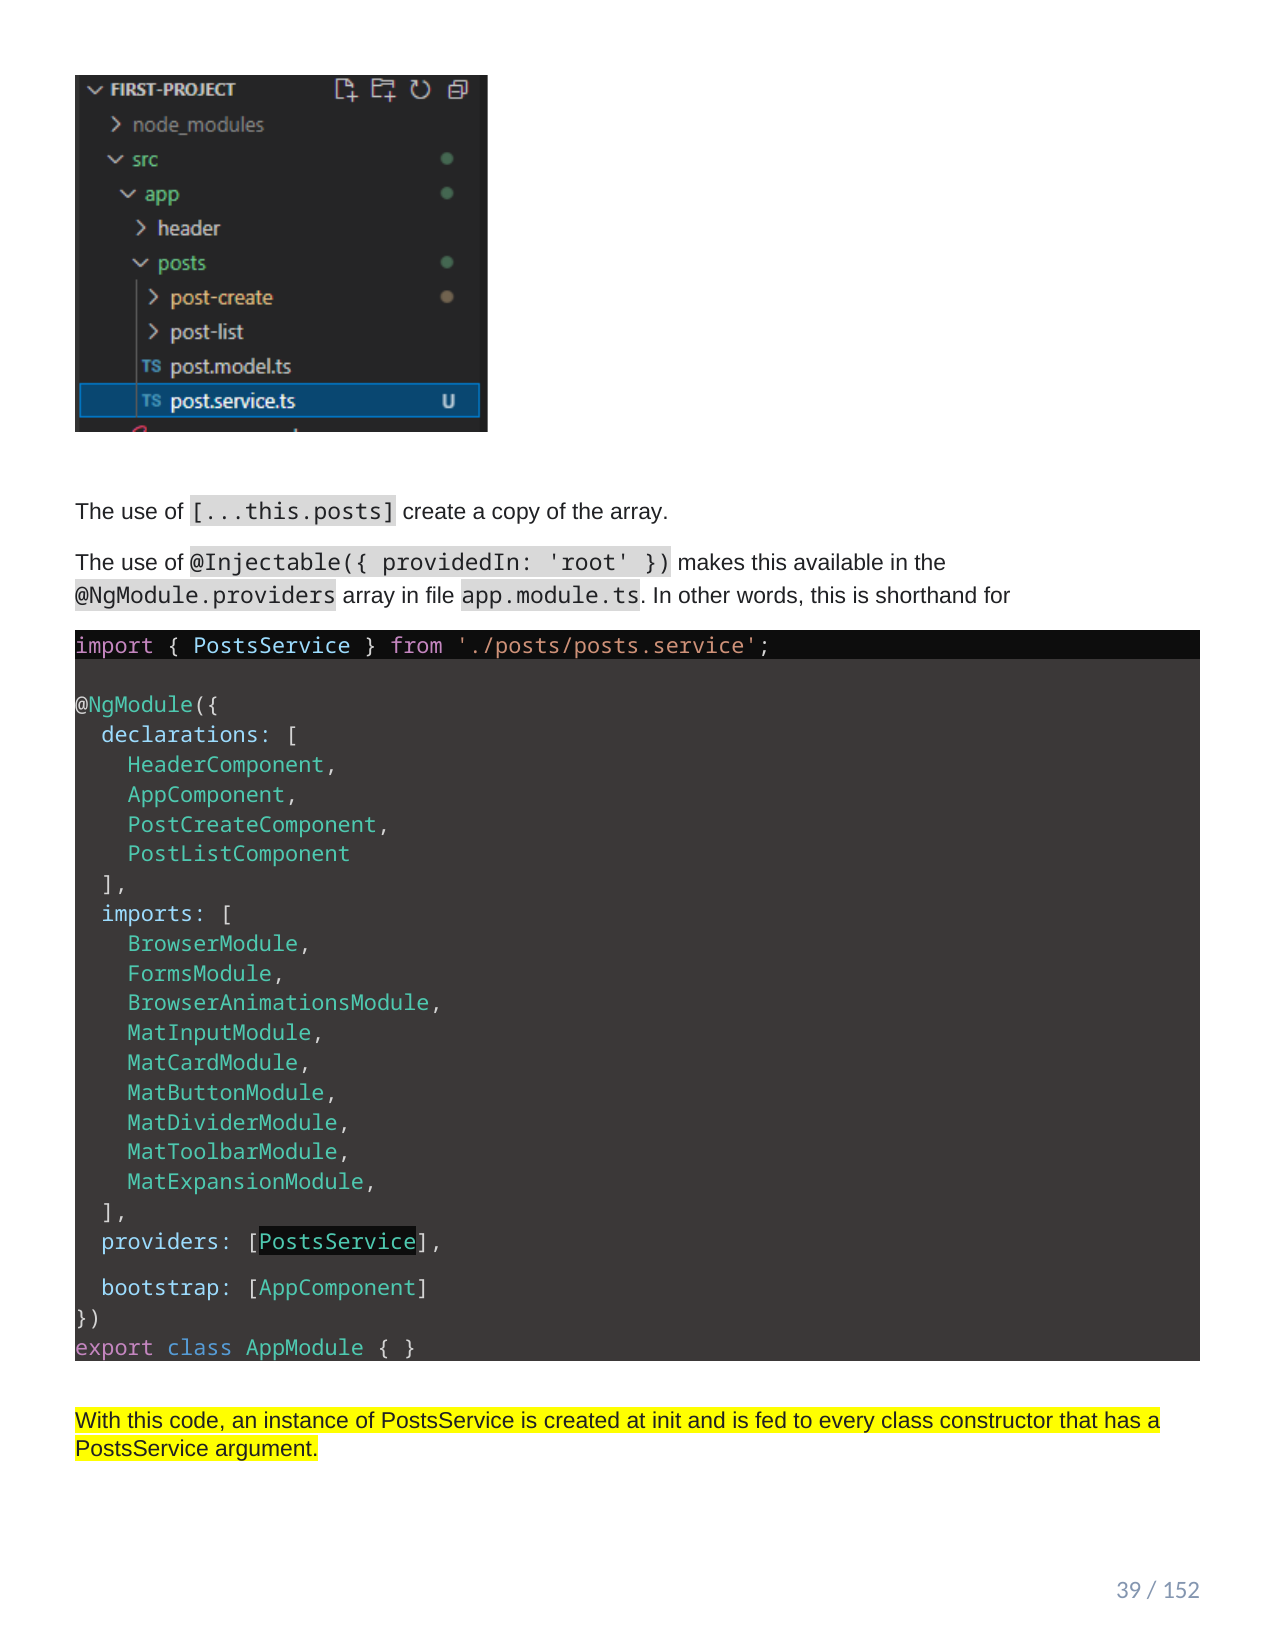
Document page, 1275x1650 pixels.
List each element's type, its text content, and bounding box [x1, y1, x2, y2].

text ], [75, 1196, 1200, 1226]
text The use of [...this.posts] create a copy of the array. [396, 495, 1200, 526]
text MatToolbarModule, [75, 1136, 1200, 1166]
text }) [75, 1302, 1200, 1332]
text bootstrap: [AppComponent] [75, 1272, 1200, 1302]
text declarations: [ [75, 719, 1200, 749]
text MatInputModule, [75, 1017, 1200, 1047]
text MatButtonModule, [75, 1077, 1200, 1106]
text The use of @Injectable({ providedIn: 'root' }) makes this available in the @NgModule.providers array in file app.module.ts. In other words, this is shorthand for [75, 546, 1200, 611]
text providers: [PostsService], [75, 1226, 259, 1255]
text providers: [PostsService], [416, 1226, 1200, 1255]
text BrowserAnimationsModule, [75, 987, 1200, 1017]
text AppComponent, [75, 779, 1200, 808]
text HeaderComponent, [75, 749, 1200, 779]
text With this code, an instance of PostsService is created at init and is fed to every class constructor that has a PostsService argument. [75, 1407, 1200, 1461]
text ], [75, 868, 1200, 898]
text MatDividerModule, [75, 1106, 1200, 1136]
text PostListComponent [75, 838, 1200, 868]
picture [75, 75, 488, 432]
text import { PostsService } from './posts/posts.service'; [75, 630, 1200, 659]
text @NgModule({ [75, 689, 1200, 719]
text BrowserModule, [75, 928, 1200, 957]
text export class AppModule { } [75, 1332, 1200, 1361]
text FormsModule, [75, 957, 1200, 987]
text MatExpansionModule, [75, 1166, 1200, 1196]
text PostCreateComponent, [75, 808, 1200, 838]
text imports: [ [75, 898, 1200, 928]
text MatCardModule, [75, 1047, 1200, 1077]
